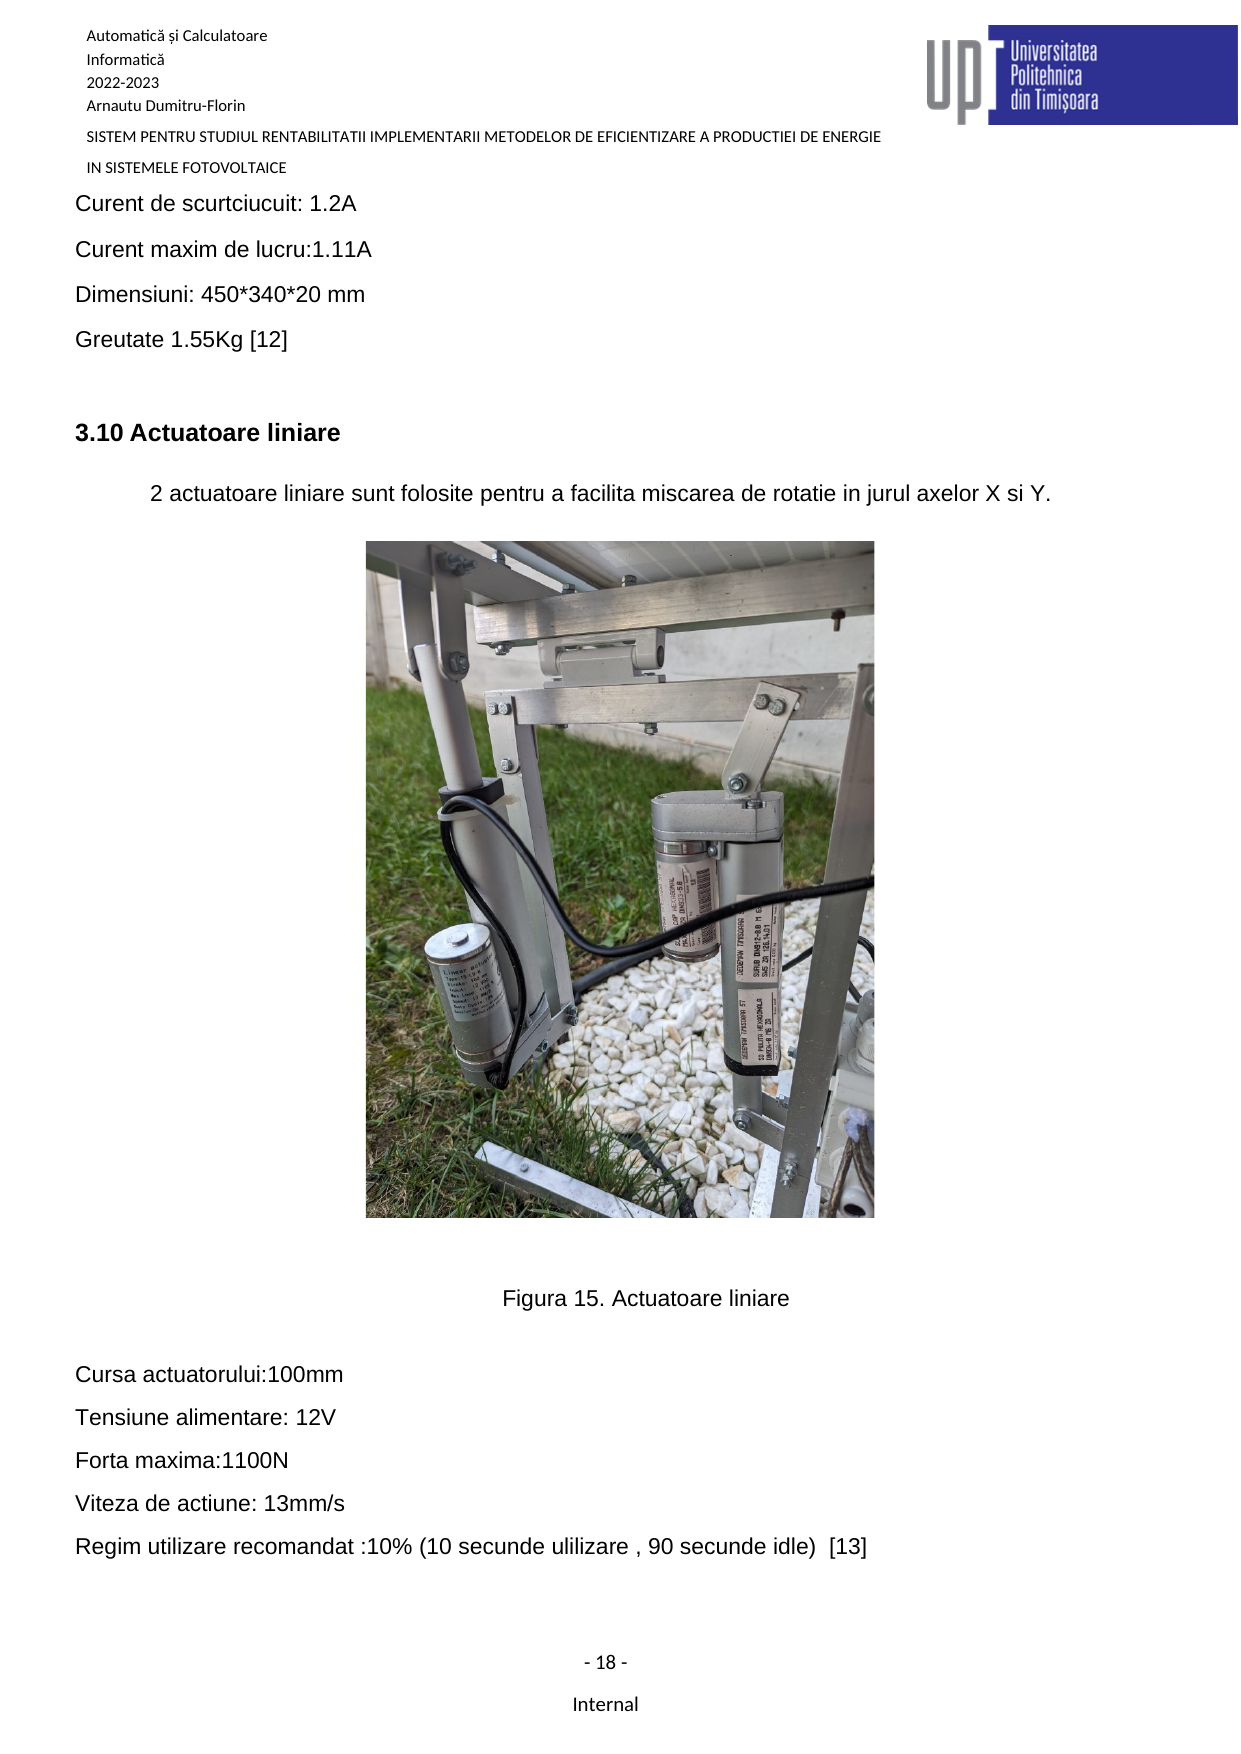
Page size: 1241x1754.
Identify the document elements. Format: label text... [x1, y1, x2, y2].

text Curent de scurtciucuit: 1.2A [75, 190, 1165, 217]
text Cursa actuatorului:100mm [75, 1361, 1165, 1387]
picture [927, 25, 1238, 125]
text Regim utilizare recomandat :10% (10 secunde ulilizare , 90 secunde idle) [13] [75, 1533, 1165, 1559]
text 2 actuatoare liniare sunt folosite pentru a facilita miscarea de rotatie in jurul axelor X si Y. [75, 480, 1165, 507]
picture [365, 541, 875, 1218]
text Viteza de actiune: 13mm/s [75, 1490, 1165, 1516]
text Tensiune alimentare: 12V [75, 1404, 1165, 1430]
text Curent maxim de lucru:1.11A [75, 236, 1165, 262]
text Forta maxima:1100N [75, 1447, 1165, 1473]
text Dimensiuni: 450*340*20 mm [75, 281, 1165, 307]
text Greutate 1.55Kg [12] [75, 326, 1165, 352]
text Figura 15. Actuatoare liniare [75, 1285, 1142, 1311]
subtitle 3.10 Actuatoare liniare [75, 418, 1165, 446]
